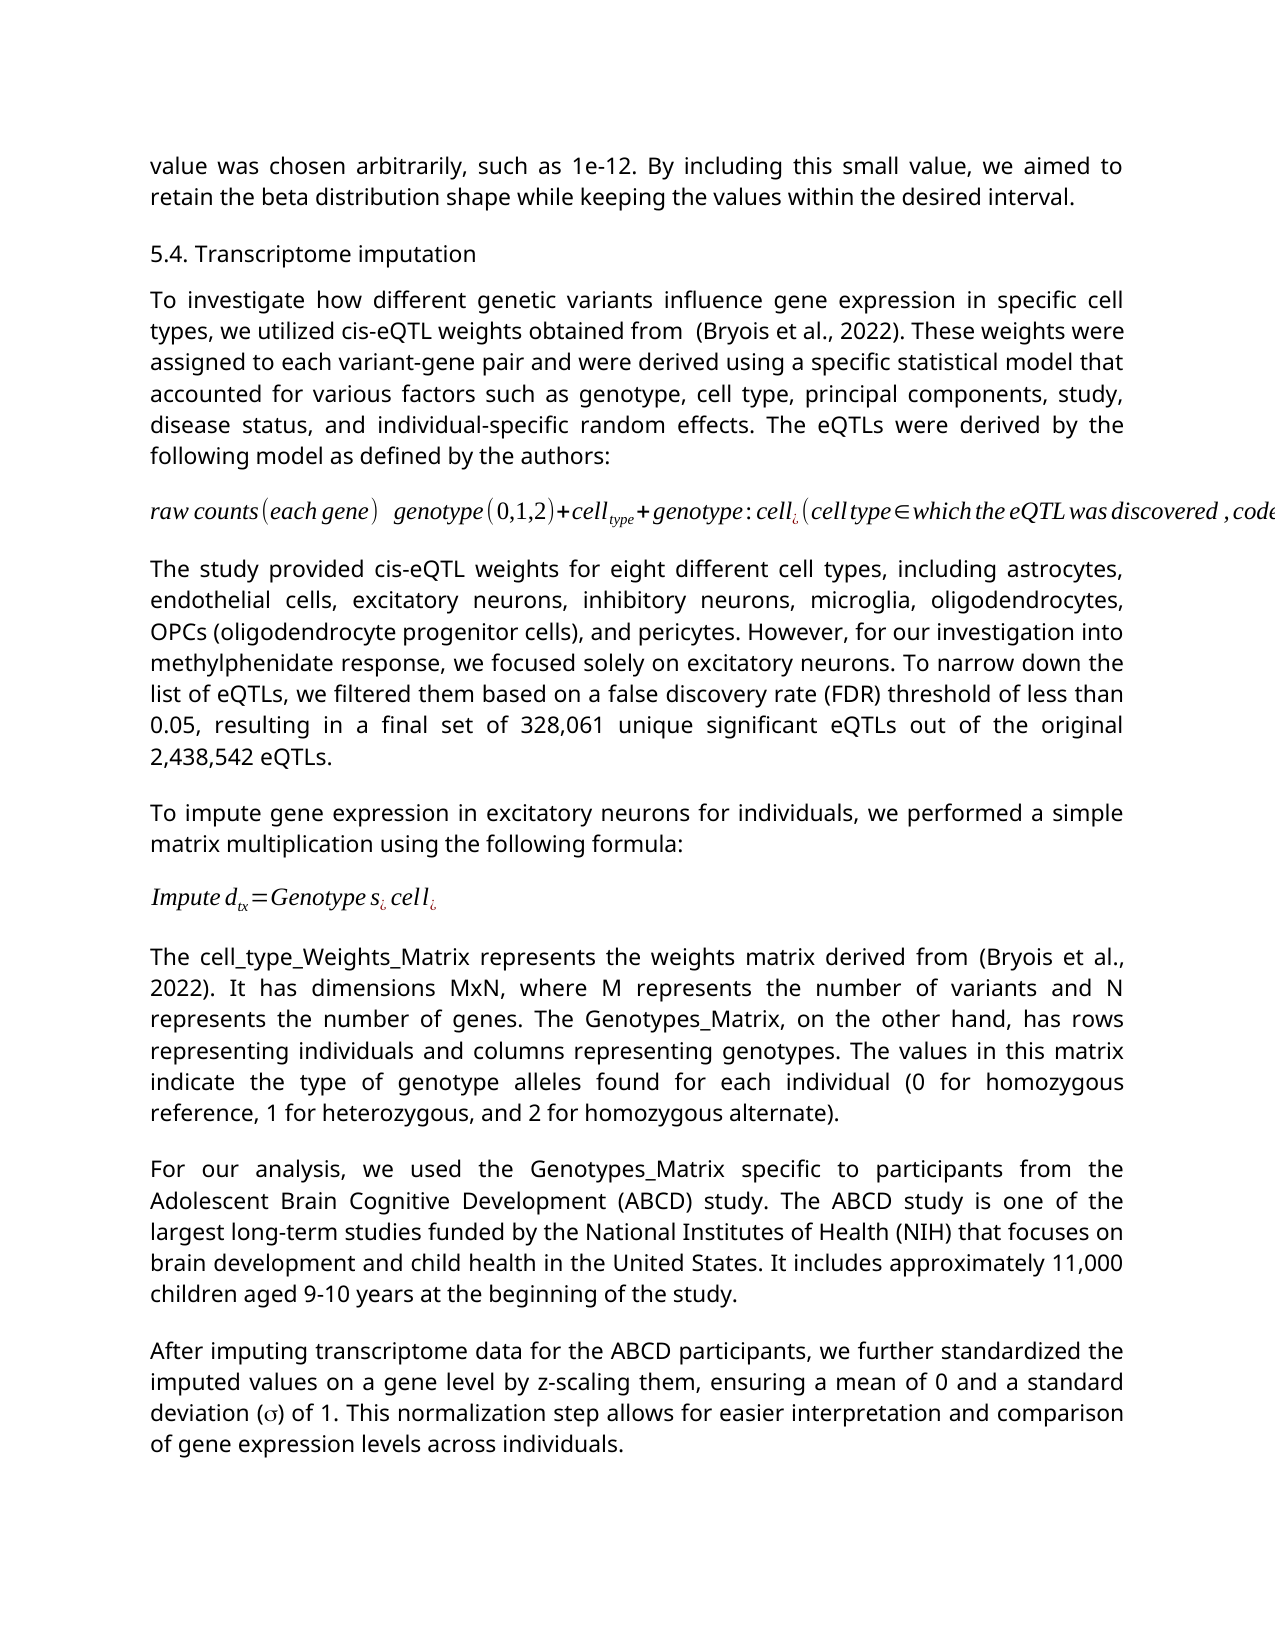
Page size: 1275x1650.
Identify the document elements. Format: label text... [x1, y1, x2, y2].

text For our analysis, we used the Genotypes_Matrix specific to participants from the Adolescent Brain Cognitive Development (ABCD) study. The ABCD study is one of the largest long-term studies funded by the National Institutes of Health (NIH) that focuses on brain development and child health in the United States. It includes approximately 11,000 children aged 9-10 years at the beginning of the study. [150, 1153, 1125, 1309]
text The cell_type_Weights_Matrix represents the weights matrix derived from (Bryois et al., 2022). It has dimensions MxN, where M represents the number of variants and N represents the number of genes. The Genotypes_Matrix, on the other hand, has rows representing individuals and columns representing genotypes. The values in this matrix indicate the type of genotype alleles found for each individual (0 for homozygous reference, 1 for heterozygous, and 2 for homozygous alternate). [150, 941, 1125, 1128]
text The study provided cis-eQTL weights for eight different cell types, including astrocytes, endothelial cells, excitatory neurons, inhibitory neurons, microglia, oligodendrocytes, OPCs (oligodendrocyte progenitor cells), and pericytes. However, for our investigation into methylphenidate response, we focused solely on excitatory neurons. To narrow down the list of eQTLs, we filtered them based on a false discovery rate (FDR) threshold of less than 0.05, resulting in a final set of 328,061 unique significant eQTLs out of the original 2,438,542 eQTLs. [150, 553, 1125, 772]
text To impute gene expression in excitatory neurons for individuals, we performed a simple matrix multiplication using the following formula: [150, 797, 1125, 859]
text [150, 150, 1125, 212]
subtitle 5.4. Transcriptome imputation [150, 237, 1125, 269]
text After imputing transcriptome data for the ABCD participants, we further standardized the imputed values on a gene level by z-scaling them, ensuring a mean of 0 and a standard deviation () of 1. This normalization step allows for easier interpretation and comparison of gene expression levels across individuals. [150, 1334, 1125, 1459]
text To investigate how different genetic variants influence gene expression in specific cell types, we utilized cis-eQTL weights obtained from (Bryois et al., 2022). These weights were assigned to each variant-gene pair and were derived using a specific statistical model that accounted for various factors such as genotype, cell type, principal components, study, disease status, and individual-specific random effects. The eQTLs were derived by the following model as defined by the authors: [150, 284, 1125, 471]
